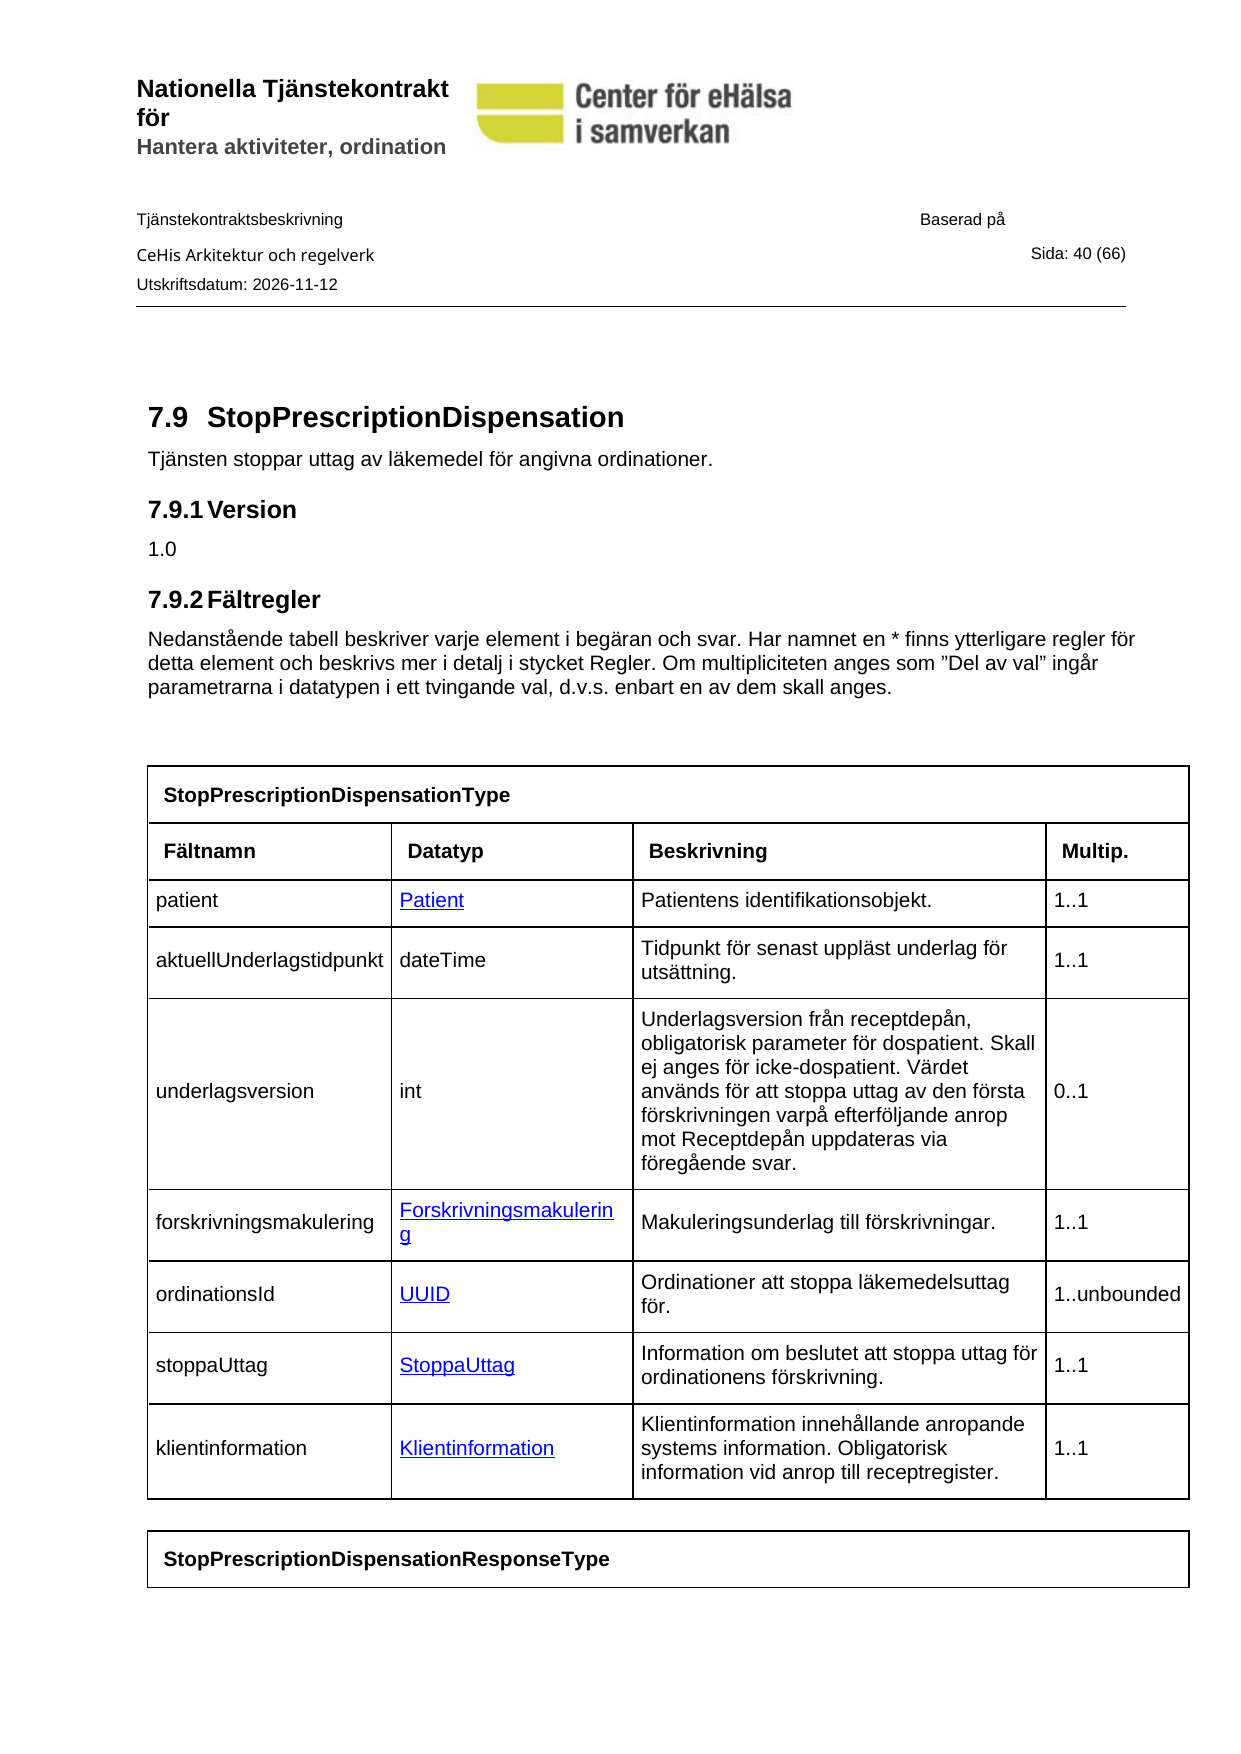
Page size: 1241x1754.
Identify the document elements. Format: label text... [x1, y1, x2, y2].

table_cell Tidpunkt för senast uppläst underlag för utsättning. [634, 928, 1045, 998]
table_cell Klientinformation [392, 1405, 632, 1498]
table_cell patient [148, 880, 391, 926]
table_cell ordinationsId [148, 1261, 391, 1331]
table_cell Fältnamn [148, 823, 391, 879]
table_cell Information om beslutet att stoppa uttag för ordinationens förskrivning. [634, 1333, 1045, 1403]
table_cell forskrivningsmakulering [148, 1190, 391, 1260]
text Nedanstående tabell beskriver varje element i begäran och svar. Har namnet en * finns ytterligare regler för detta element och beskrivs mer i detalj i stycket Regler. Om multipliciteten anges som ”Del av val” ingår parametrarna i datatypen i ett tvingande val, d.v.s. enbart en av dem skall anges. [148, 627, 1181, 699]
table_cell 1..1 [1047, 1405, 1188, 1498]
text Tjänsten stoppar uttag av läkemedel för angivna ordinationer. [148, 446, 1181, 470]
table_cell underlagsversion [148, 999, 391, 1189]
table_cell 1..1 [1047, 928, 1188, 998]
table_cell Klientinformation innehållande anropande systems information. Obligatorisk information vid anrop till receptregister. [634, 1405, 1045, 1498]
table_cell Forskrivningsmakulering [392, 1190, 632, 1260]
table_cell 1..1 [1047, 1333, 1188, 1403]
picture [471, 78, 797, 151]
table_cell aktuellUnderlagstidpunkt [148, 927, 391, 998]
table_cell 1..1 [1047, 881, 1188, 926]
subtitle Fältregler [148, 586, 1181, 614]
table_cell Patientens identifikationsobjekt. [634, 881, 1045, 926]
table_cell 1..unbounded [1047, 1262, 1188, 1331]
table_cell Makuleringsunderlag till förskrivningar. [634, 1190, 1045, 1260]
subtitle Version [148, 495, 1181, 524]
table_cell int [392, 999, 632, 1189]
table_cell dateTime [392, 928, 632, 998]
subtitle StopPrescriptionDispensation [148, 400, 1181, 434]
table_cell Multip. [1047, 824, 1188, 879]
table_cell stoppaUttag [148, 1333, 391, 1403]
table_cell Patient [392, 881, 632, 926]
text 1.0 [148, 537, 1181, 561]
table_cell 0..1 [1047, 999, 1188, 1189]
table_cell UUID [392, 1262, 632, 1331]
table_cell Beskrivning [634, 824, 1045, 879]
table_cell Datatyp [392, 824, 632, 879]
table_header StopPrescriptionDispensationType [148, 767, 1188, 822]
table_cell 1..1 [1047, 1190, 1188, 1260]
table_cell StoppaUttag [392, 1333, 632, 1403]
table_cell Underlagsversion från receptdepån, obligatorisk parameter för dospatient. Skall ej anges för icke-dospatient. Värdet används för att stoppa uttag av den första förskrivningen varpå efterföljande anrop mot Receptdepån uppdateras via föregående svar. [634, 999, 1045, 1189]
table_header StopPrescriptionDispensationResponseType [148, 1532, 1188, 1587]
table_cell klientinformation [148, 1404, 391, 1498]
table_cell Ordinationer att stoppa läkemedelsuttag för. [634, 1262, 1045, 1331]
